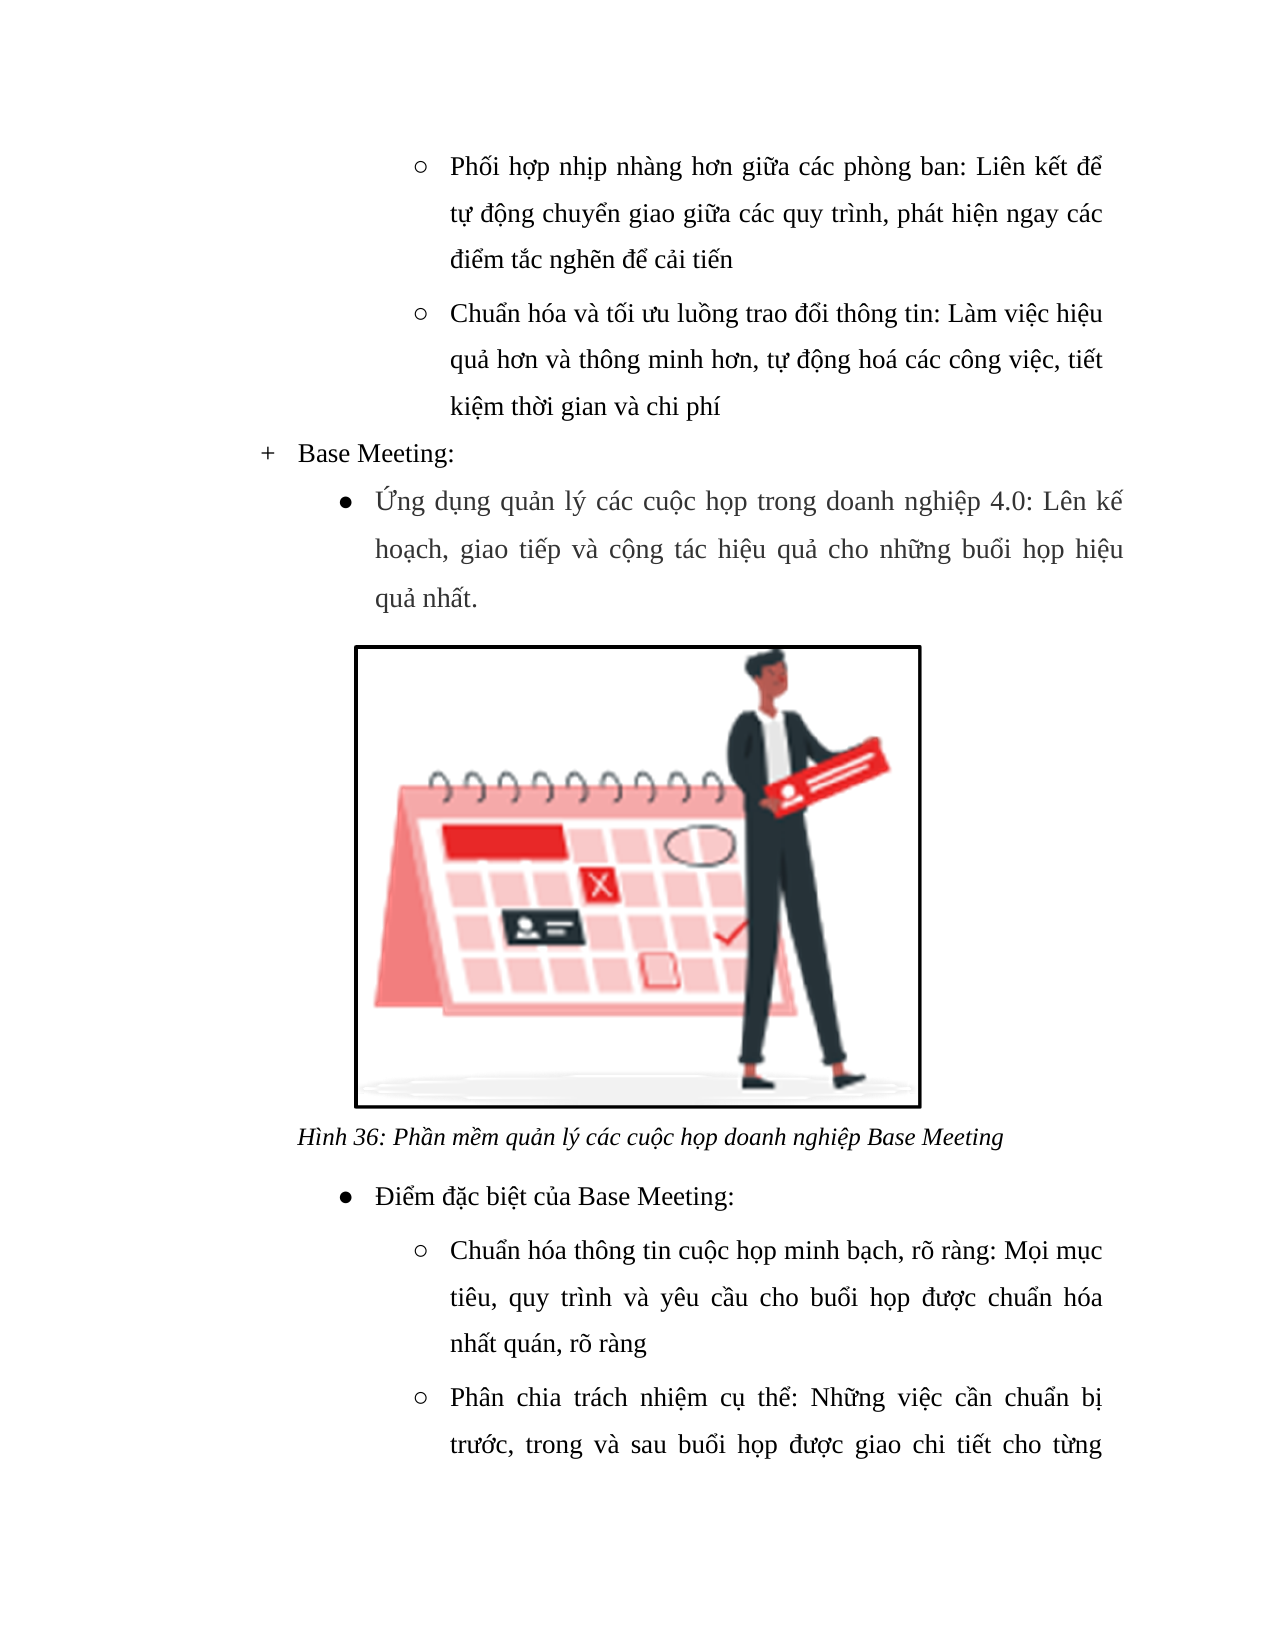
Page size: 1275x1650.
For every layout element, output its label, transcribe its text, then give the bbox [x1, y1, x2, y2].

list Điểm đặc biệt của Base Meeting: [337, 1181, 1125, 1212]
text Hình 36: Phần mềm quản lý các cuộc họp doanh nghiệp Base Meeting [178, 1122, 1125, 1151]
list Base Meeting: [260, 437, 1125, 468]
list Chuẩn hóa và tối ưu luồng trao đổi thông tin: Làm việc hiệu quả hơn và thông minh hơn, tự động hoá các công việc, tiết kiệm thời gian và chi phí [412, 297, 1103, 421]
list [412, 1381, 1103, 1459]
list Chuẩn hóa thông tin cuộc họp minh bạch, rõ ràng: Mọi mục tiêu, quy trình và yêu cầu cho buổi họp được chuẩn hóa nhất quán, rõ ràng [412, 1234, 1103, 1359]
list Phối hợp nhịp nhàng hơn giữa các phòng ban: Liên kết để tự động chuyển giao giữa các quy trình, phát hiện ngay các điểm tắc nghẽn để cải tiến [412, 150, 1103, 274]
list Ứng dụng quản lý các cuộc họp trong doanh nghiệp 4.0: Lên kế hoạch, giao tiếp và cộng tác hiệu quả cho những buổi họp hiệu quả nhất. [337, 484, 1125, 613]
picture [353, 645, 922, 1109]
